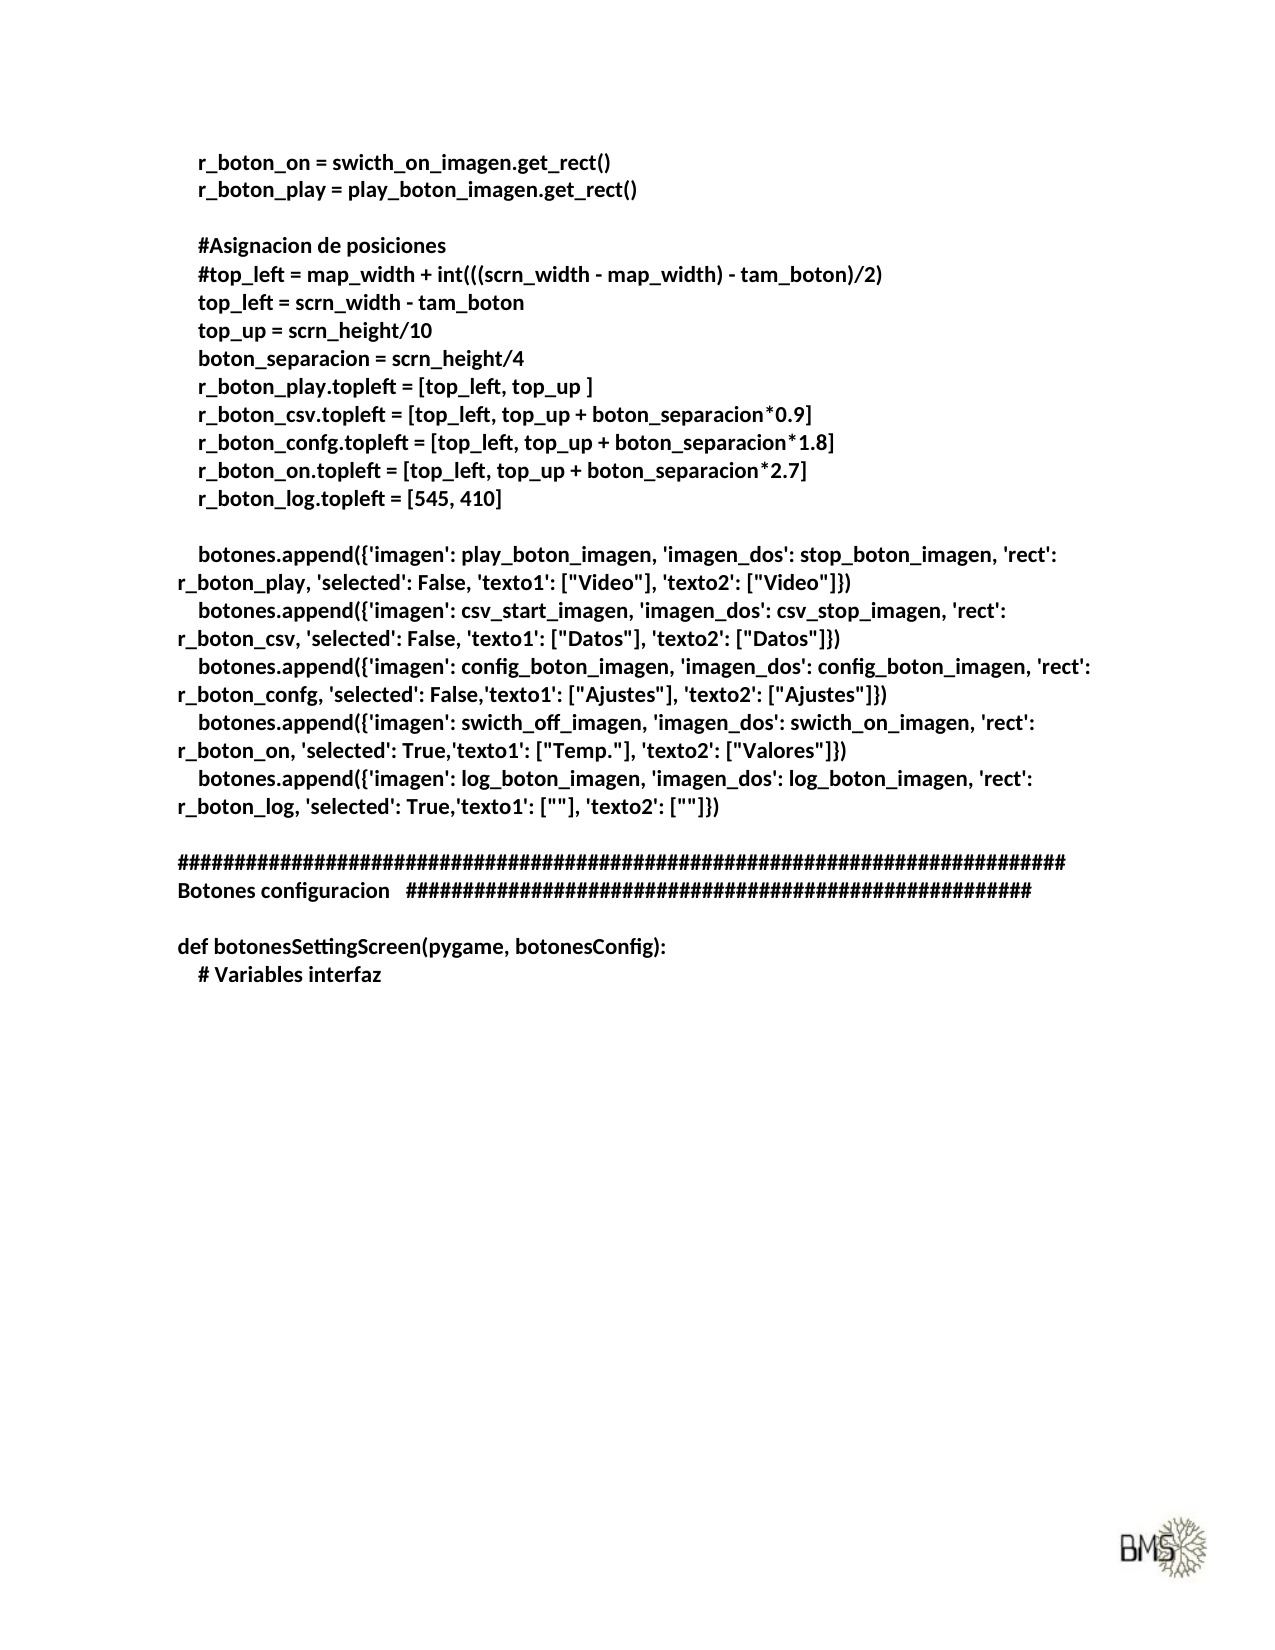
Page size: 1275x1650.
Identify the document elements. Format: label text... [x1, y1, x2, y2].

text botones.append({'imagen': swicth_off_imagen, 'imagen_dos': swicth_on_imagen, 'rect': r_boton_on, 'selected': True,'texto1': ["Temp."], 'texto2': ["Valores"]}) [177, 708, 1098, 764]
text r_boton_log.topleft = [545, 410] [177, 484, 1098, 512]
text botones.append({'imagen': config_boton_imagen, 'imagen_dos': config_boton_imagen, 'rect': r_boton_confg, 'selected': False,'texto1': ["Ajustes"], 'texto2': ["Ajustes"]}) [177, 652, 1098, 708]
picture [1116, 1502, 1207, 1593]
text def botonesSettingScreen(pygame, botonesConfig): [177, 932, 1098, 960]
text r_boton_csv.topleft = [top_left, top_up + boton_separacion*0.9] [177, 400, 1098, 428]
text boton_separacion = scrn_height/4 [177, 344, 1098, 372]
text r_boton_on.topleft = [top_left, top_up + boton_separacion*2.7] [177, 456, 1098, 484]
text #Asignacion de posiciones [177, 232, 1098, 260]
text #top_left = map_width + int(((scrn_width - map_width) - tam_boton)/2) [177, 260, 1098, 288]
text botones.append({'imagen': csv_start_imagen, 'imagen_dos': csv_stop_imagen, 'rect': r_boton_csv, 'selected': False, 'texto1': ["Datos"], 'texto2': ["Datos"]}) [177, 596, 1098, 652]
text r_boton_on = swicth_on_imagen.get_rect() [177, 148, 1098, 176]
text botones.append({'imagen': play_boton_imagen, 'imagen_dos': stop_boton_imagen, 'rect': r_boton_play, 'selected': False, 'texto1': ["Video"], 'texto2': ["Video"]}) [177, 540, 1098, 596]
text r_boton_play.topleft = [top_left, top_up ] [177, 372, 1098, 400]
text # Variables interfaz [177, 960, 1098, 988]
text ############################################################################## Botones configuracion ####################################################### [177, 848, 1098, 904]
text top_left = scrn_width - tam_boton [177, 288, 1098, 316]
text botones.append({'imagen': log_boton_imagen, 'imagen_dos': log_boton_imagen, 'rect': r_boton_log, 'selected': True,'texto1': [""], 'texto2': [""]}) [177, 764, 1098, 820]
text r_boton_play = play_boton_imagen.get_rect() [177, 176, 1098, 204]
text r_boton_confg.topleft = [top_left, top_up + boton_separacion*1.8] [177, 428, 1098, 456]
text top_up = scrn_height/10 [177, 316, 1098, 344]
